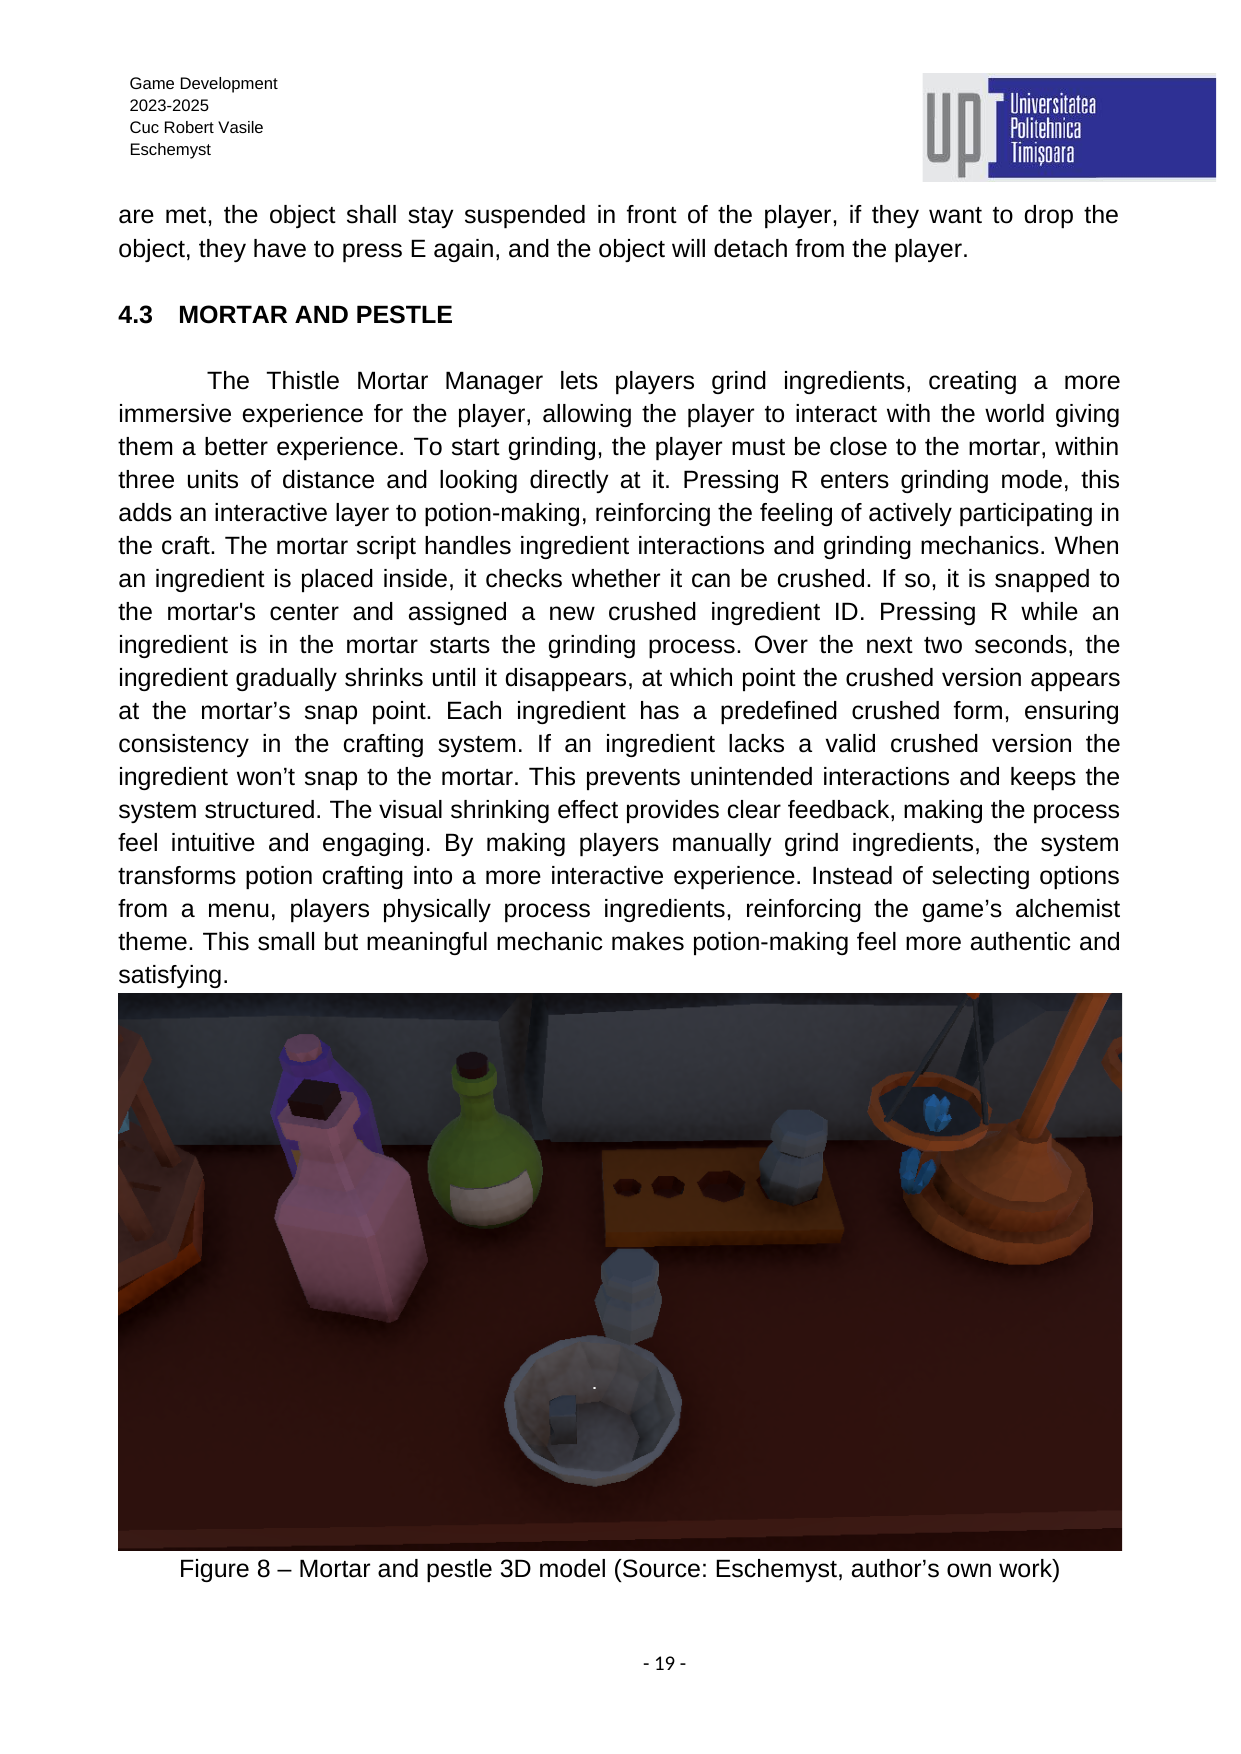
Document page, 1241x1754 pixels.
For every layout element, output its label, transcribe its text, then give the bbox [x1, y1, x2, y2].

subtitle MORTAR AND PESTLE [118, 299, 1122, 328]
text The Thistle Mortar Manager lets players grind ingredients, creating a more immersive experience for the player, allowing the player to interact with the world giving them a better experience. To start grinding, the player must be close to the mortar, within three units of distance and looking directly at it. Pressing R enters grinding mode, this adds an interactive layer to potion-making, reinforcing the feeling of actively participating in the craft. The mortar script handles ingredient interactions and grinding mechanics. When an ingredient is placed inside, it checks whether it can be crushed. If so, it is snapped to the mortar's center and assigned a new crushed ingredient ID. Pressing R while an ingredient is in the mortar starts the grinding process. Over the next two seconds, the ingredient gradually shrinks until it disappears, at which point the crushed version appears at the mortar’s snap point. Each ingredient has a predefined crushed form, ensuring consistency in the crafting system. If an ingredient lacks a valid crushed version the ingredient won’t snap to the mortar. This prevents unintended interactions and keeps the system structured. The visual shrinking effect provides clear feedback, making the process feel intuitive and engaging. By making players manually grind ingredients, the system transforms potion crafting into a more interactive experience. Instead of selecting options from a menu, players physically process ingredients, reinforcing the game’s alchemist theme. This small but meaningful mechanic makes potion-making feel more authentic and satisfying. [118, 366, 1122, 989]
picture [922, 73, 1217, 182]
text Figure 8 – Mortar and pestle 3D model (Source: Eschemyst, author’s own work) [118, 1554, 1122, 1583]
picture [118, 993, 1123, 1551]
